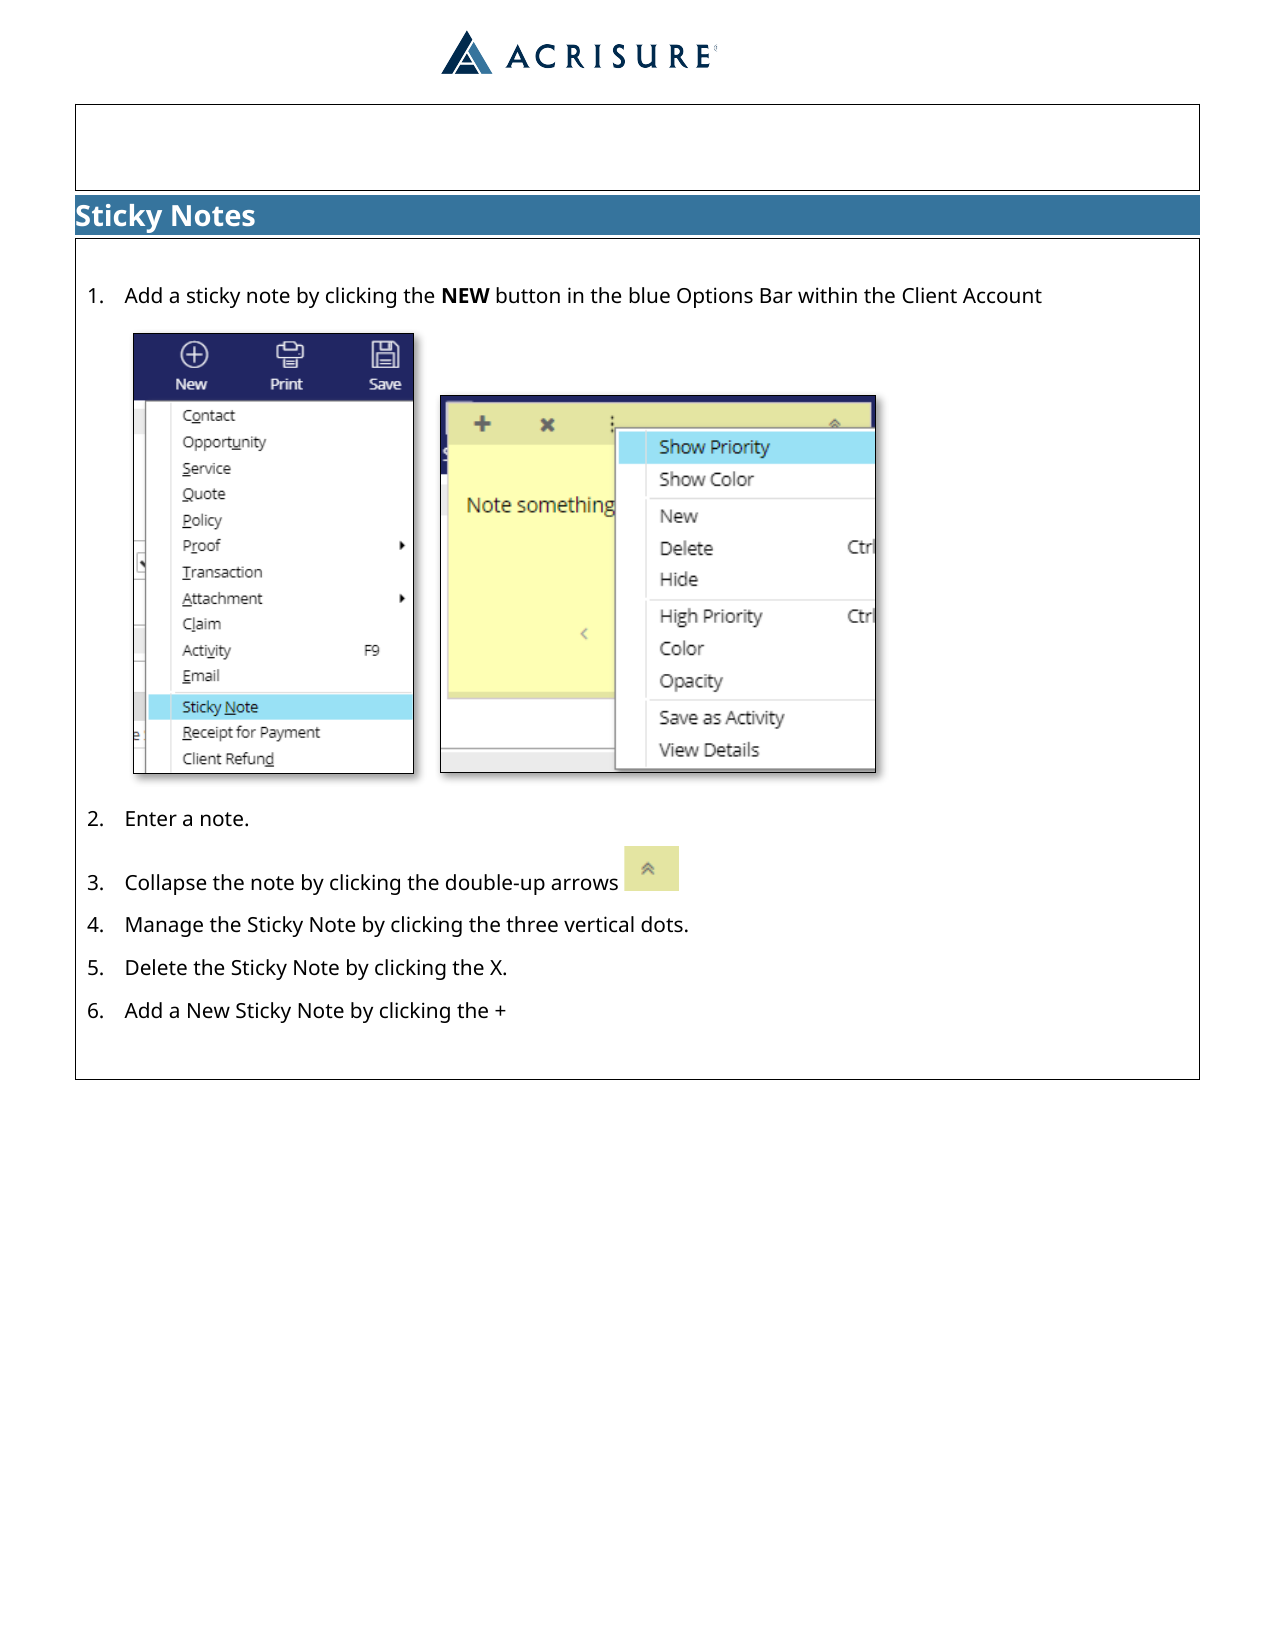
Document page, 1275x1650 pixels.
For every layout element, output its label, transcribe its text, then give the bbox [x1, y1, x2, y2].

table_header Add a sticky note by clicking the NEW button in the blue Options Bar within the Client Account Enter a note. Collapse the note by clicking the double-up arrows Manage the Sticky Note by clicking the three vertical dots. Delete the Sticky Note by clicking the X. Add a New Sticky Note by clicking the + [76, 239, 1199, 1079]
picture [441, 396, 875, 772]
picture [624, 846, 679, 891]
picture [439, 23, 718, 80]
subtitle Sticky Notes [75, 195, 1200, 235]
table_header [76, 105, 1199, 190]
picture [134, 334, 413, 773]
